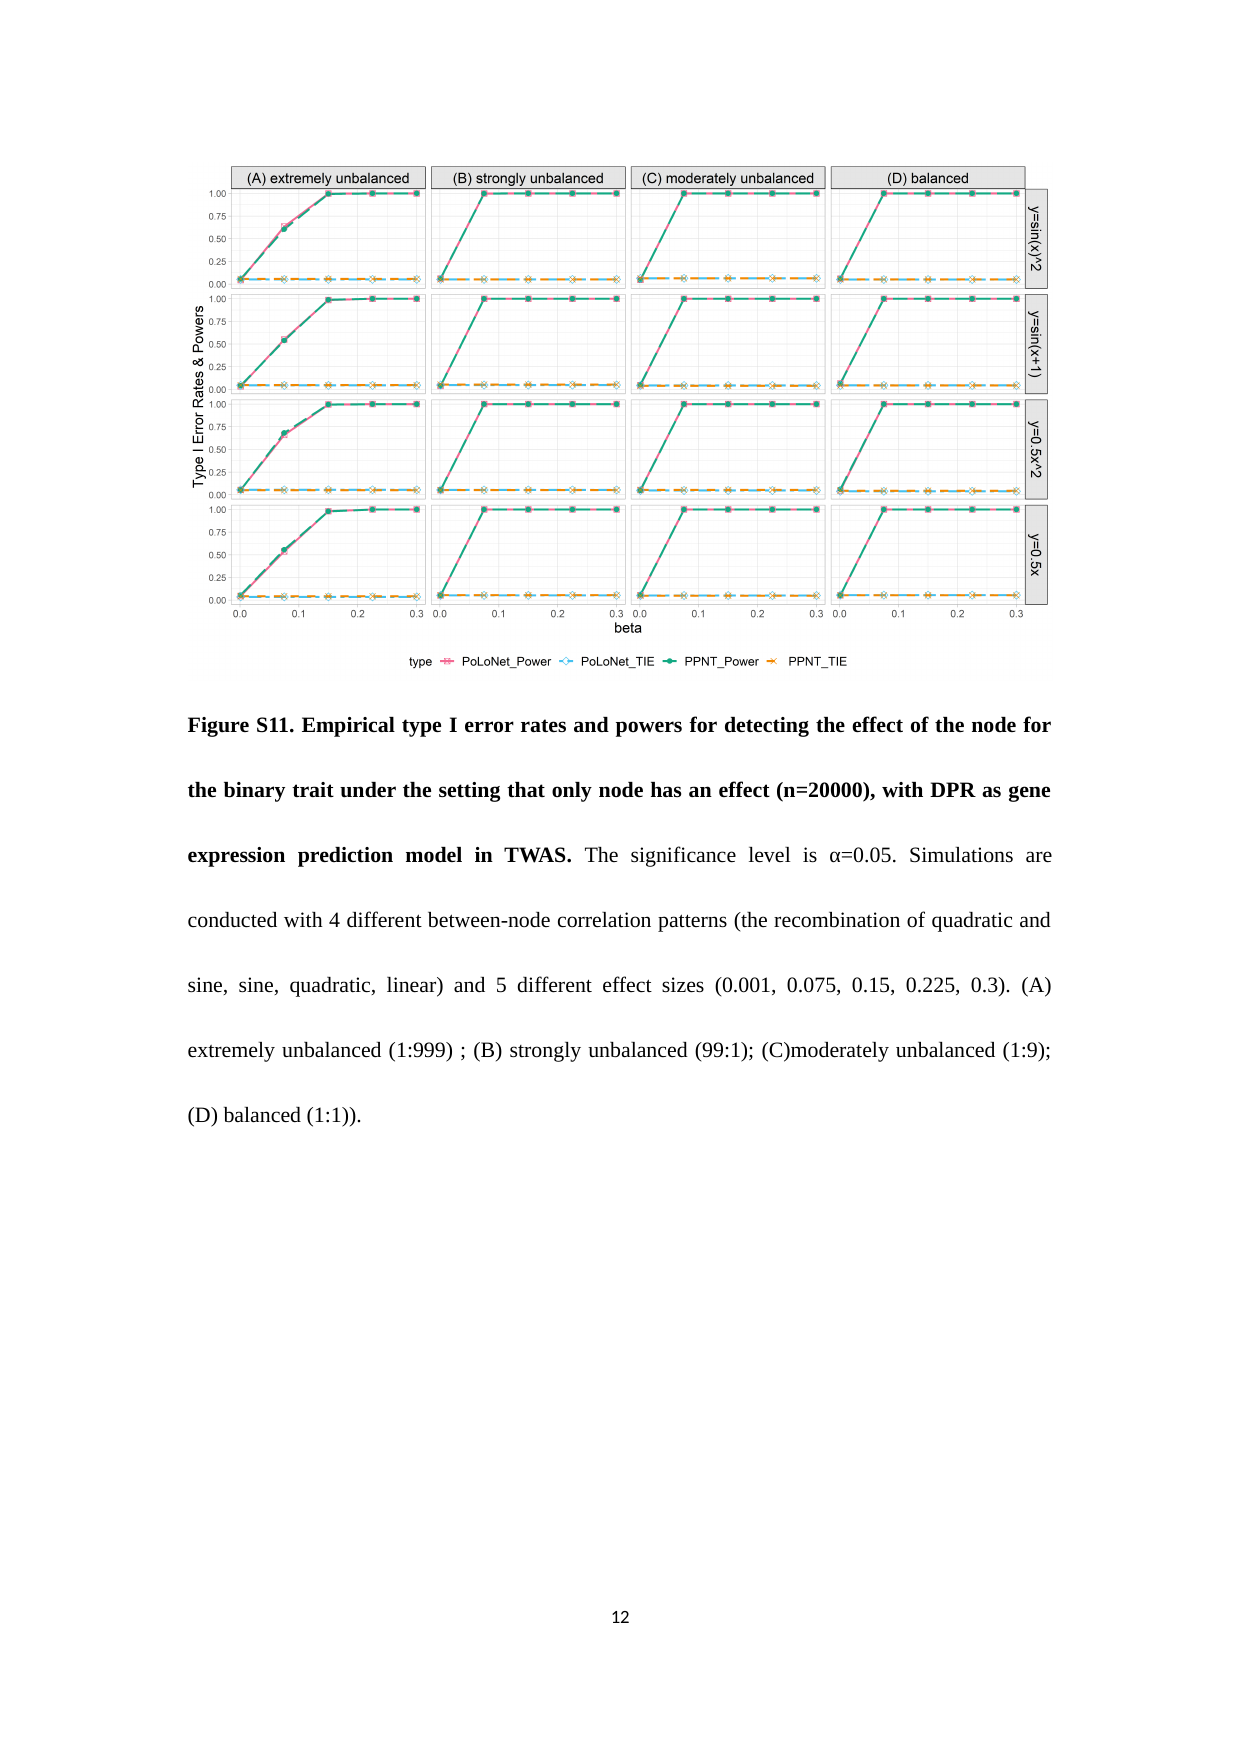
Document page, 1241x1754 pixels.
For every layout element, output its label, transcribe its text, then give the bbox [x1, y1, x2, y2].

picture [187, 162, 1053, 681]
text Figure S11. Empirical type I error rates and powers for detecting the effect of the node for the binary trait under the setting that only node has an effect (n=20000), with DPR as gene expression prediction model in TWAS. The significance level is α=0.05. Simulations are conducted with 4 different between-node correlation patterns (the recombination of quadratic and sine, sine, quadratic, linear) and 5 different effect sizes (0.001, 0.075, 0.15, 0.225, 0.3). (A) extremely unbalanced (1:999) ; (B) strongly unbalanced (99:1); (C)moderately unbalanced (1:9); (D) balanced (1:1)). [187, 709, 1053, 1131]
